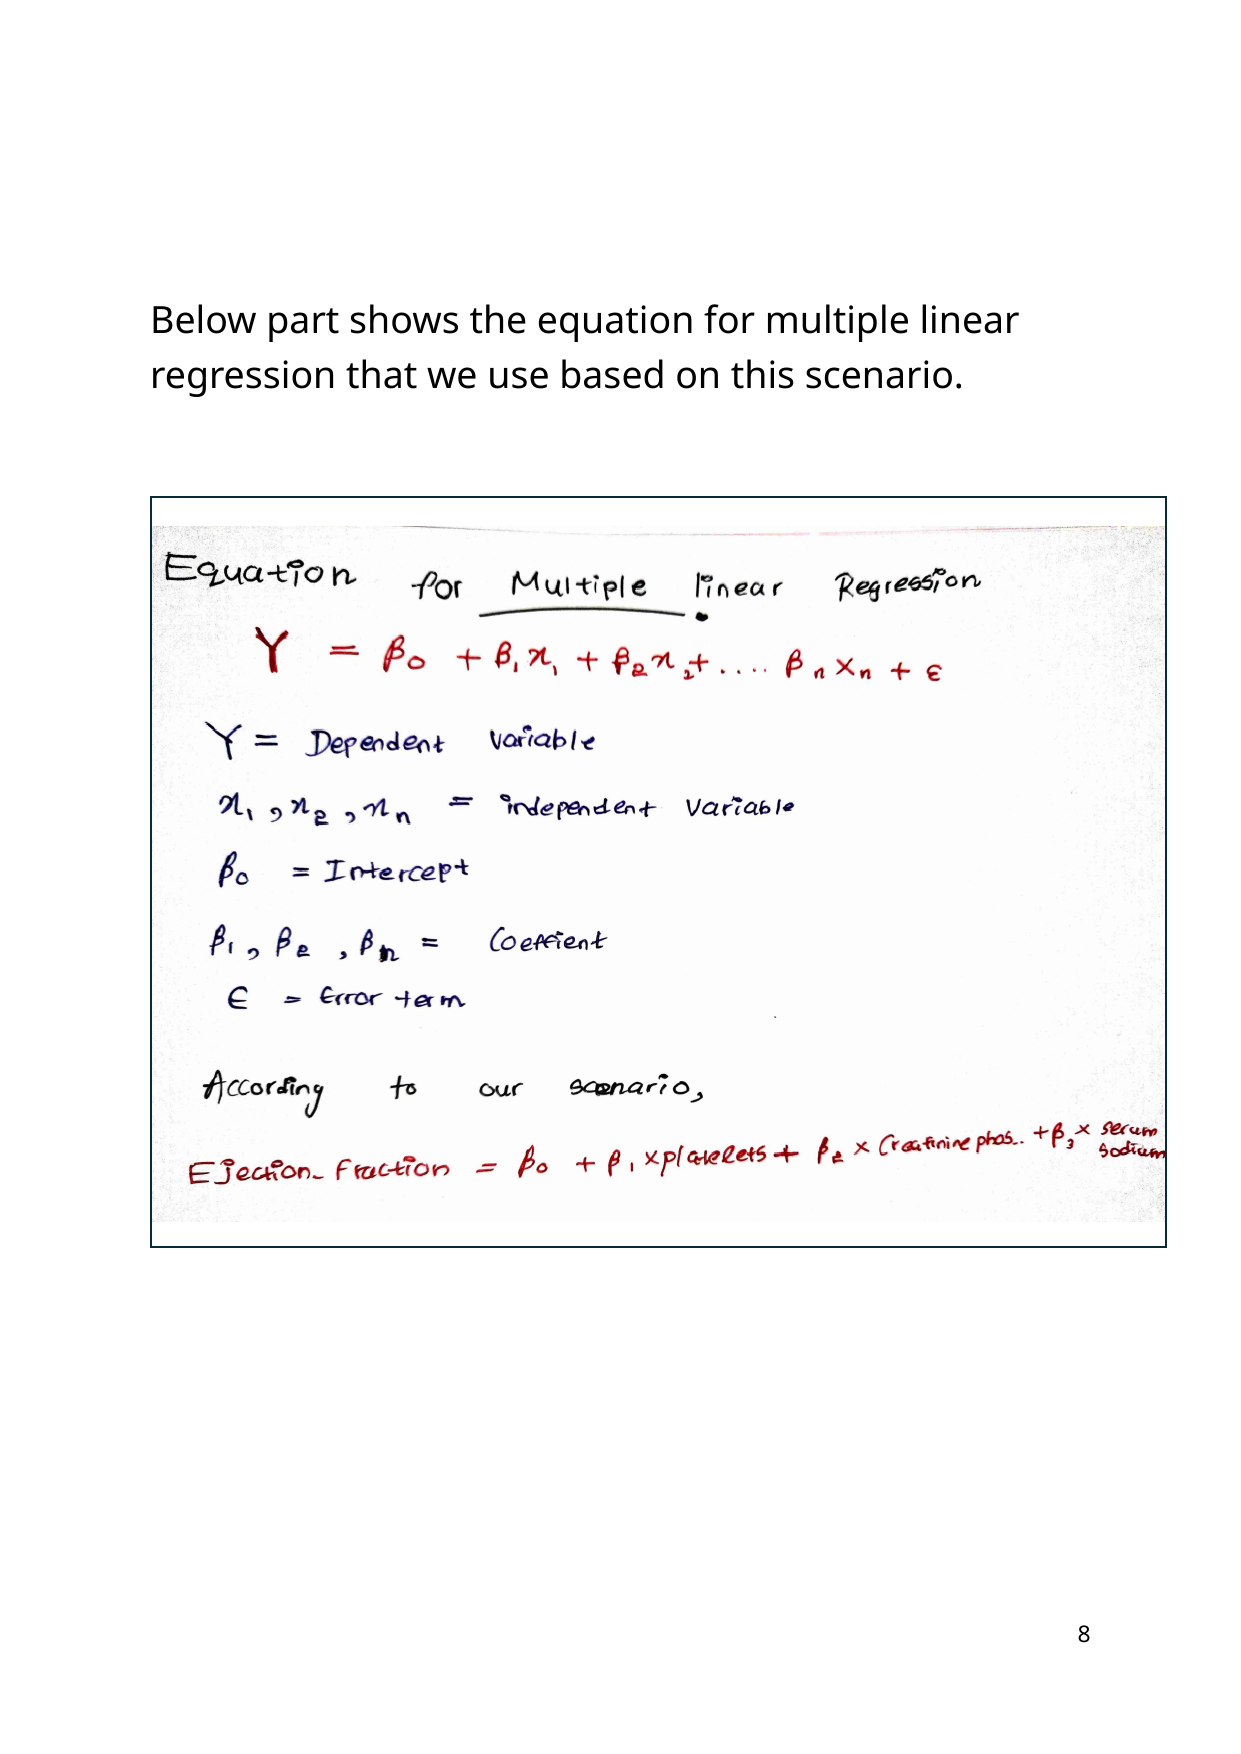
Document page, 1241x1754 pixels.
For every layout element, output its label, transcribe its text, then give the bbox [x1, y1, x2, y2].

text Below part shows the equation for multiple linear regression that we use based on this scenario. [150, 293, 1090, 400]
picture [152, 498, 1165, 1246]
